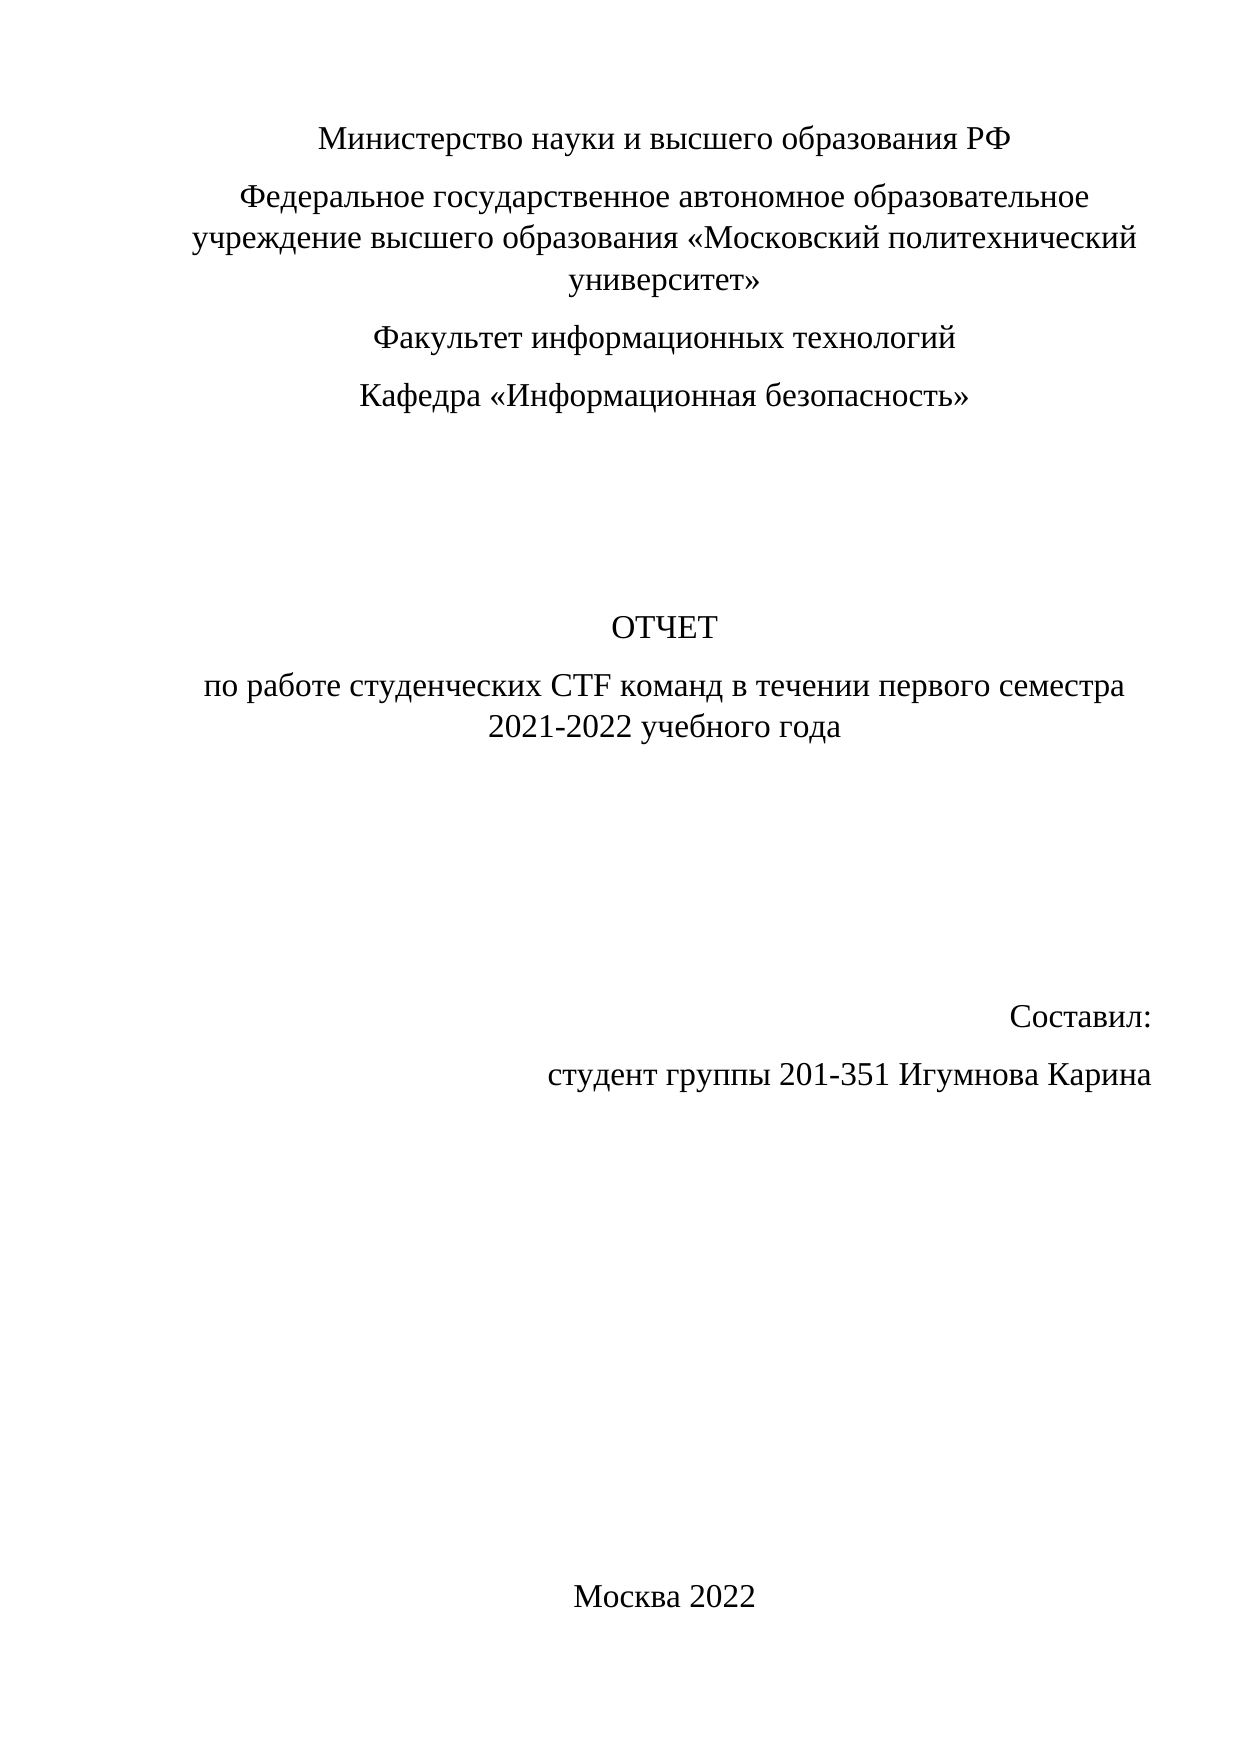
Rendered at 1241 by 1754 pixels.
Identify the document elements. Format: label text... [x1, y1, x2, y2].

text по работе студенческих CTF команд в течении первого семестра 2021-2022 учебного года [177, 665, 1152, 745]
text Кафедра «Информационная безопасность» [177, 375, 1152, 413]
text ОТЧЕТ [177, 607, 1152, 645]
text Факультет информационных технологий [177, 317, 1152, 355]
text студент группы 201-351 Игумнова Карина [177, 1054, 1152, 1093]
text Министерство науки и высшего образования РФ [177, 118, 1152, 156]
text Москва 2022 [177, 1577, 1152, 1615]
text Федеральное государственное автономное образовательное учреждение высшего образования «Московский политехнический университет» [177, 176, 1152, 297]
text Составил: [177, 996, 1152, 1035]
